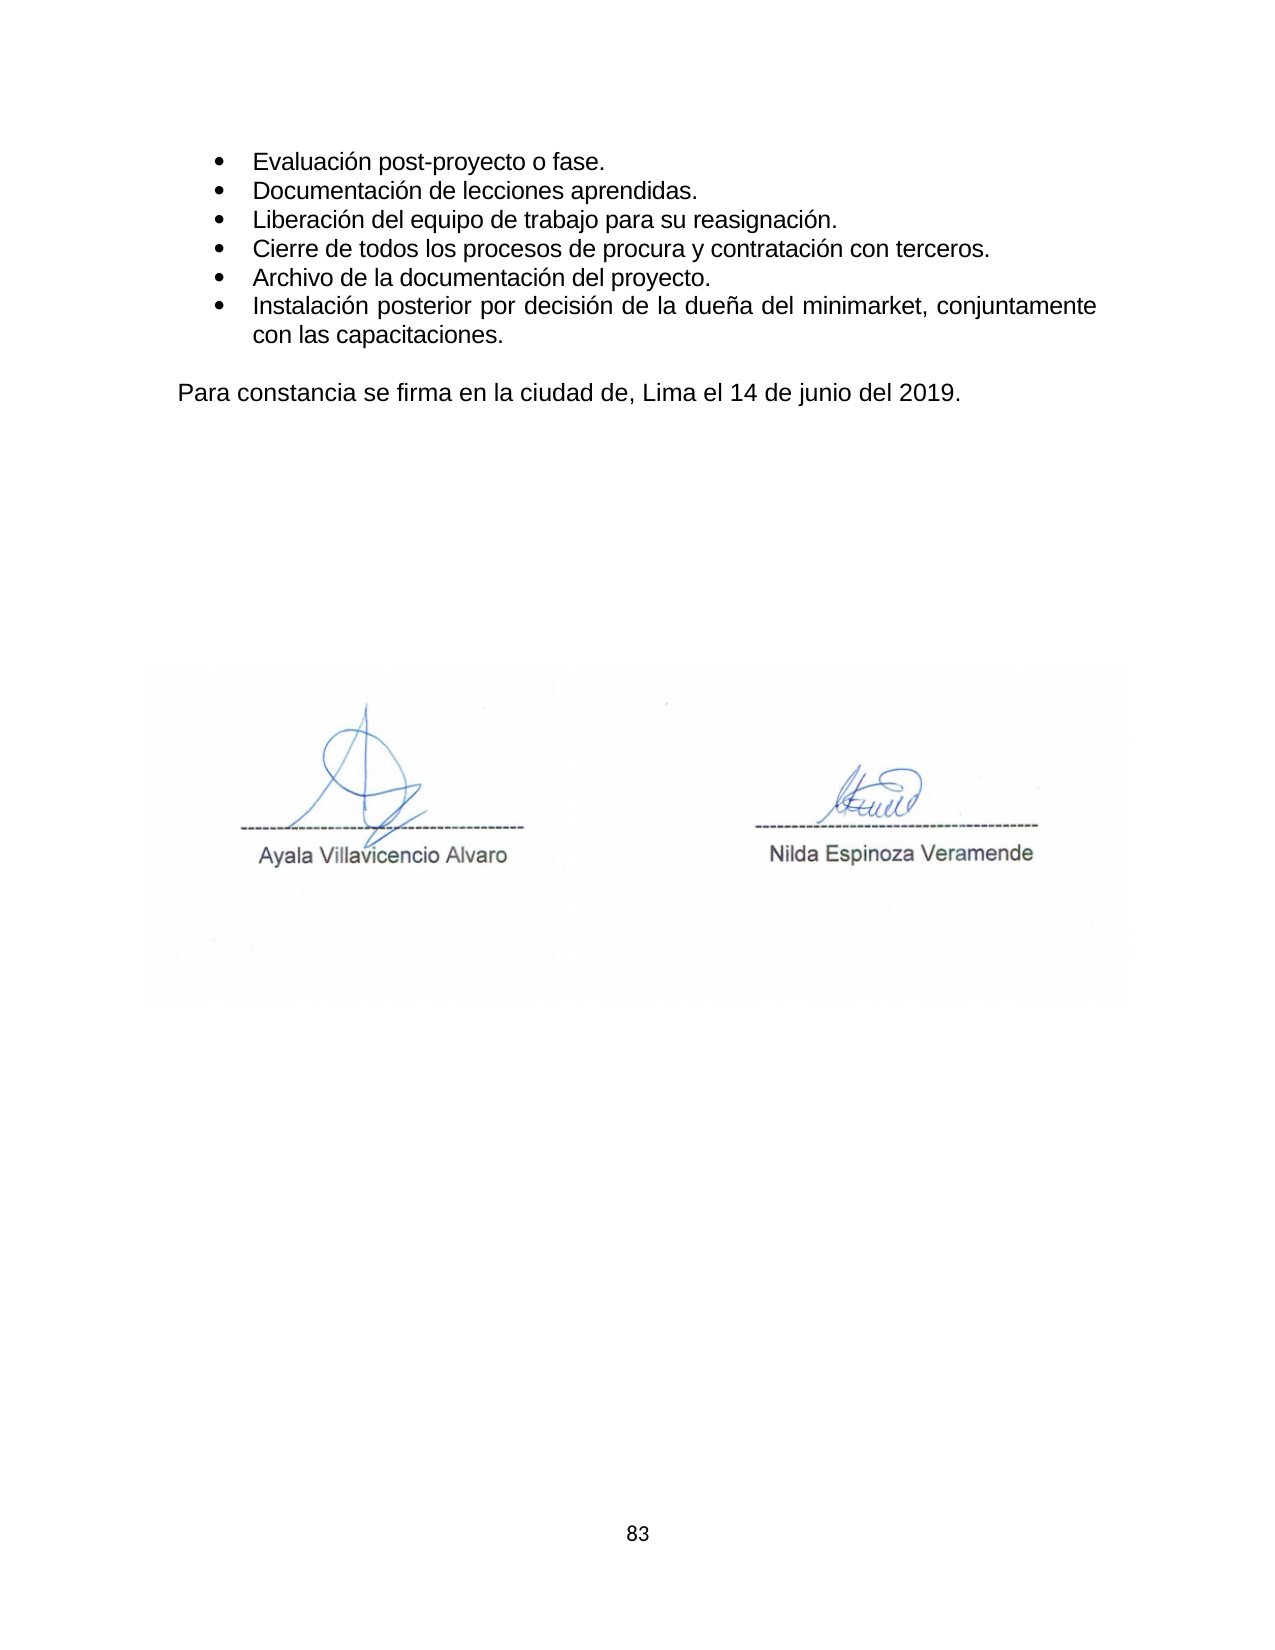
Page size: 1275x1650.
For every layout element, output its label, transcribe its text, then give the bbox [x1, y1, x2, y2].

text Para constancia se firma en la ciudad de, Lima el 14 de junio del 2019. [177, 378, 1098, 406]
list Instalación posterior por decisión de la dueña del minimarket, conjuntamente con las capacitaciones. [215, 291, 1098, 349]
list Cierre de todos los procesos de procura y contratación con terceros. [215, 234, 1098, 262]
list Evaluación post-proyecto o fase. [215, 147, 1098, 176]
list Liberación del equipo de trabajo para su reasignación. [215, 205, 1098, 234]
list Archivo de la documentación del proyecto. [215, 262, 1098, 291]
picture [145, 667, 1130, 1003]
list Documentación de lecciones aprendidas. [215, 176, 1098, 205]
